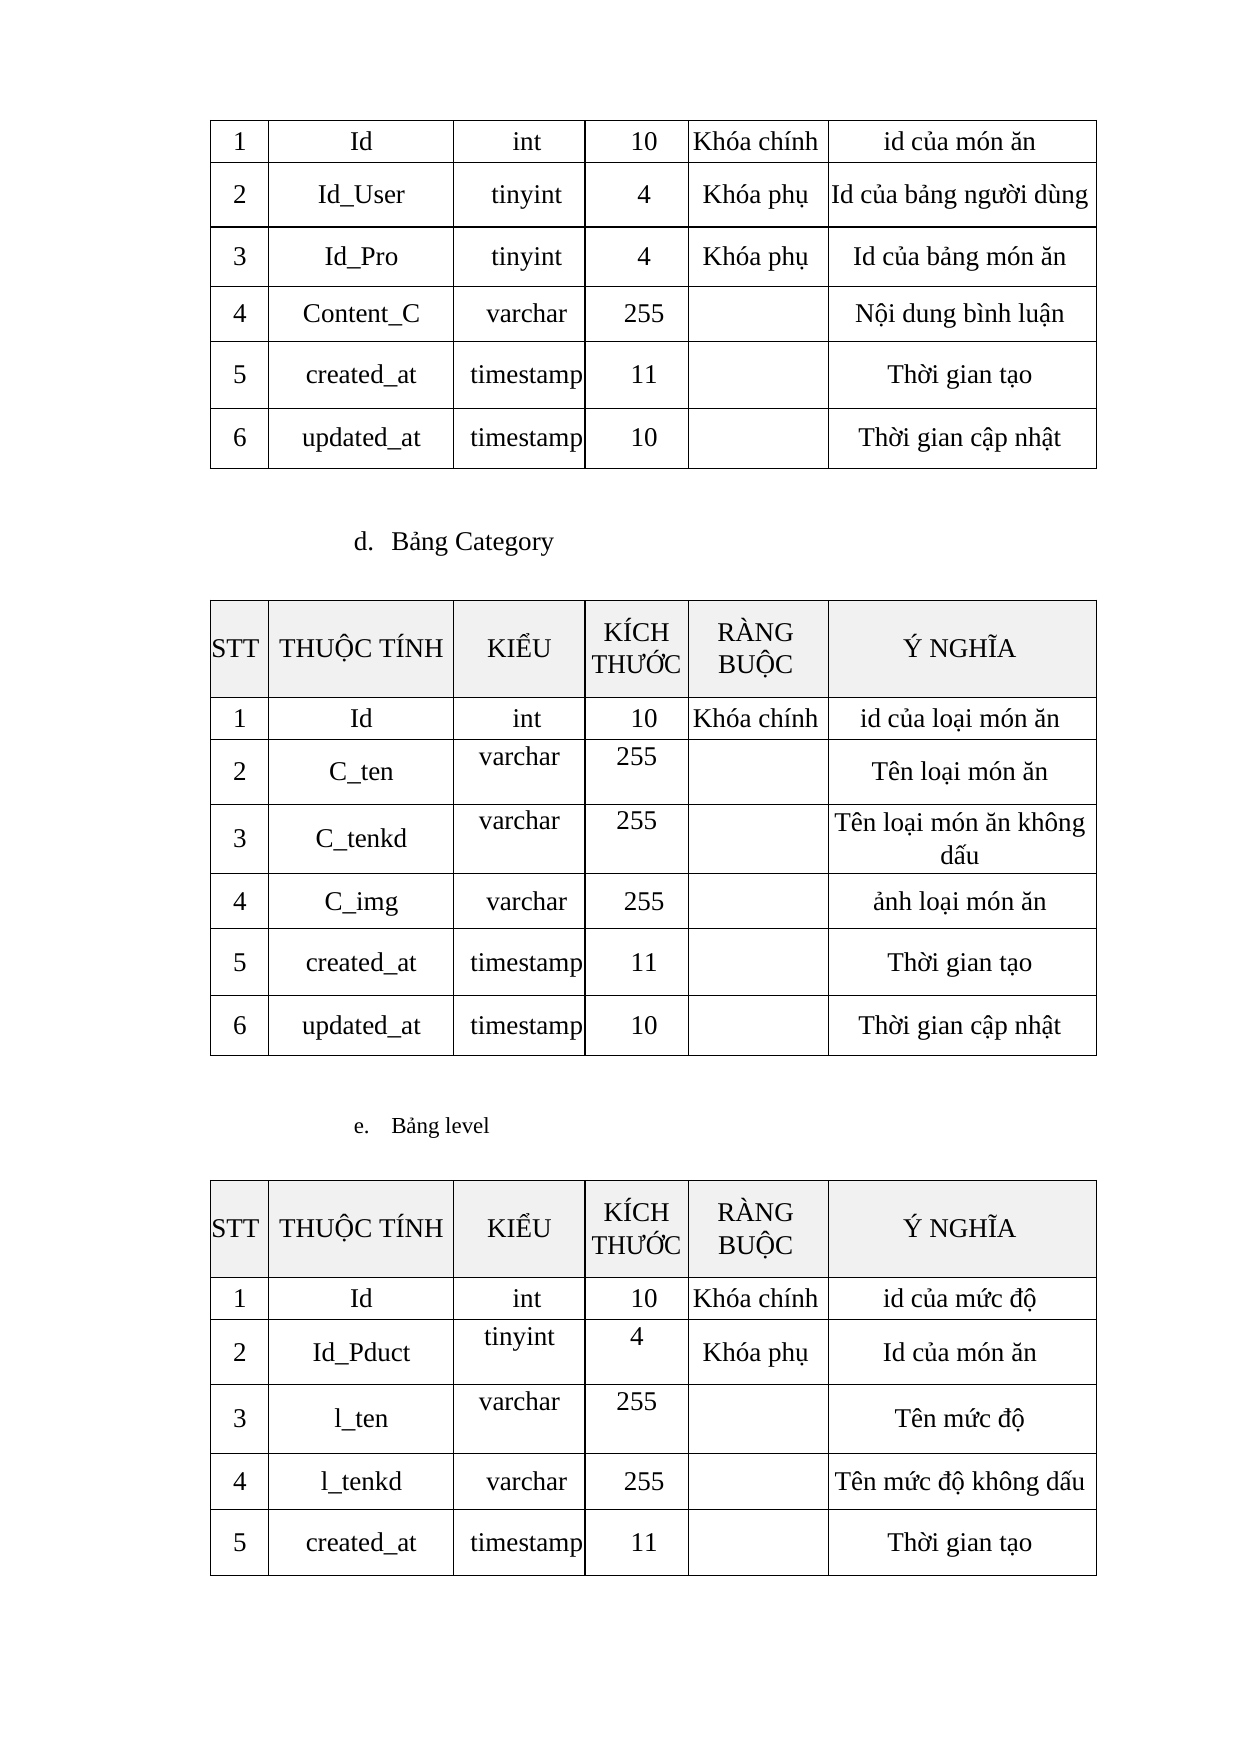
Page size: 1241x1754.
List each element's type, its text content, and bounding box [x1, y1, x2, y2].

table_cell [689, 1510, 828, 1575]
table_cell 6 [211, 409, 268, 467]
table_cell Nội dung bình luận [829, 287, 1096, 341]
table_cell id của món ăn [829, 121, 1096, 162]
table_cell 2 [211, 1320, 268, 1384]
table_cell Khóa phụ [689, 1320, 828, 1384]
table_cell varchar [454, 1385, 584, 1453]
table_cell created_at [269, 1510, 453, 1575]
table_cell [689, 740, 828, 803]
table_header KÍCH THƯỚC [586, 1181, 688, 1277]
table_cell 10 [586, 121, 688, 162]
table_cell varchar [454, 287, 584, 341]
table_cell 255 [586, 874, 688, 928]
table_cell 4 [211, 1454, 268, 1508]
table_cell Id của món ăn [829, 1320, 1096, 1384]
table_cell C_ten [269, 740, 453, 803]
table_cell Tên loại món ăn [829, 740, 1096, 803]
table_cell 5 [211, 929, 268, 995]
table_cell 3 [211, 805, 268, 873]
table_cell Id của bảng người dùng [829, 163, 1096, 226]
table_cell Content_C [269, 287, 453, 341]
table_cell 4 [586, 228, 688, 286]
table_cell 6 [211, 996, 268, 1055]
table_cell ảnh loại món ăn [829, 874, 1096, 928]
table_cell id của mức độ [829, 1278, 1096, 1319]
table_cell 10 [586, 996, 688, 1055]
table_cell 255 [586, 740, 688, 803]
table_cell 10 [586, 1278, 688, 1319]
table_cell Id_Pro [269, 228, 453, 286]
table_cell timestamp [454, 929, 584, 995]
table_cell 3 [211, 228, 268, 286]
table_header THUỘC TÍNH [269, 1181, 453, 1277]
table_cell 11 [586, 1510, 688, 1575]
table_cell Khóa chính [689, 121, 828, 162]
table_cell 11 [586, 342, 688, 407]
table_cell C_img [269, 874, 453, 928]
table_cell updated_at [269, 996, 453, 1055]
table_cell 5 [211, 1510, 268, 1575]
table_cell int [454, 698, 584, 739]
list Bảng Category [353, 525, 1122, 556]
table_cell tinyint [454, 1320, 584, 1384]
table_cell 10 [586, 698, 688, 739]
table_cell Thời gian cập nhật [829, 996, 1096, 1055]
table_cell 1 [211, 1278, 268, 1319]
table_header Ý NGHĨA [829, 601, 1096, 697]
table_cell [689, 409, 828, 467]
table_cell varchar [454, 805, 584, 873]
table_cell varchar [454, 1454, 584, 1508]
list Bảng level [353, 1112, 1122, 1138]
table_cell Tên mức độ không dấu [829, 1454, 1096, 1508]
table_cell [689, 996, 828, 1055]
table_cell int [454, 1278, 584, 1319]
table_cell 255 [586, 1385, 688, 1453]
table_cell Thời gian tạo [829, 1510, 1096, 1575]
table_cell Id_User [269, 163, 453, 226]
table_header THUỘC TÍNH [269, 601, 453, 697]
table_cell created_at [269, 342, 453, 407]
table_header RÀNG BUỘC [689, 1181, 828, 1277]
table_cell timestamp [454, 1510, 584, 1575]
table_header KIỂU [454, 1181, 584, 1277]
table_header STT [211, 1181, 268, 1277]
table_cell int [454, 121, 584, 162]
table_cell 10 [586, 409, 688, 467]
table_cell Khóa phụ [689, 228, 828, 286]
table_cell timestamp [454, 409, 584, 467]
table_cell updated_at [269, 409, 453, 467]
table_cell timestamp [454, 996, 584, 1055]
table_header STT [211, 601, 268, 697]
table_cell 1 [211, 121, 268, 162]
table_cell C_tenkd [269, 805, 453, 873]
table_cell 11 [586, 929, 688, 995]
table_cell [689, 1454, 828, 1508]
table_cell l_ten [269, 1385, 453, 1453]
table_cell 255 [586, 805, 688, 873]
table_cell Tên mức độ [829, 1385, 1096, 1453]
table_cell Khóa phụ [689, 163, 828, 226]
table_cell [689, 805, 828, 873]
table_cell tinyint [454, 163, 584, 226]
table_cell 4 [586, 1320, 688, 1384]
table_cell varchar [454, 740, 584, 803]
table_cell Id của bảng món ăn [829, 228, 1096, 286]
table_cell created_at [269, 929, 453, 995]
table_header RÀNG BUỘC [689, 601, 828, 697]
table_cell [689, 287, 828, 341]
table_cell id của loại món ăn [829, 698, 1096, 739]
table_cell Tên loại món ăn không dấu [829, 805, 1096, 873]
table_header KÍCH THƯỚC [586, 601, 688, 697]
table_cell Khóa chính [689, 1278, 828, 1319]
table_header Ý NGHĨA [829, 1181, 1096, 1277]
table_cell 255 [586, 287, 688, 341]
table_cell timestamp [454, 342, 584, 407]
table_cell 2 [211, 740, 268, 803]
table_cell Id [269, 1278, 453, 1319]
table_cell 1 [211, 698, 268, 739]
table_cell 2 [211, 163, 268, 226]
table_cell Id [269, 121, 453, 162]
table_cell Thời gian tạo [829, 929, 1096, 995]
table_cell [689, 874, 828, 928]
table_header KIỂU [454, 601, 584, 697]
table_cell Thời gian tạo [829, 342, 1096, 407]
table_cell 5 [211, 342, 268, 407]
table_cell 4 [211, 874, 268, 928]
table_cell 4 [211, 287, 268, 341]
table_cell Thời gian cập nhật [829, 409, 1096, 467]
table_cell 3 [211, 1385, 268, 1453]
table_cell Id_Pduct [269, 1320, 453, 1384]
table_cell [689, 1385, 828, 1453]
table_cell [689, 342, 828, 407]
table_cell 255 [586, 1454, 688, 1508]
table_cell Khóa chính [689, 698, 828, 739]
table_cell l_tenkd [269, 1454, 453, 1508]
table_cell tinyint [454, 228, 584, 286]
table_cell Id [269, 698, 453, 739]
table_cell varchar [454, 874, 584, 928]
table_cell [689, 929, 828, 995]
table_cell 4 [586, 163, 688, 226]
